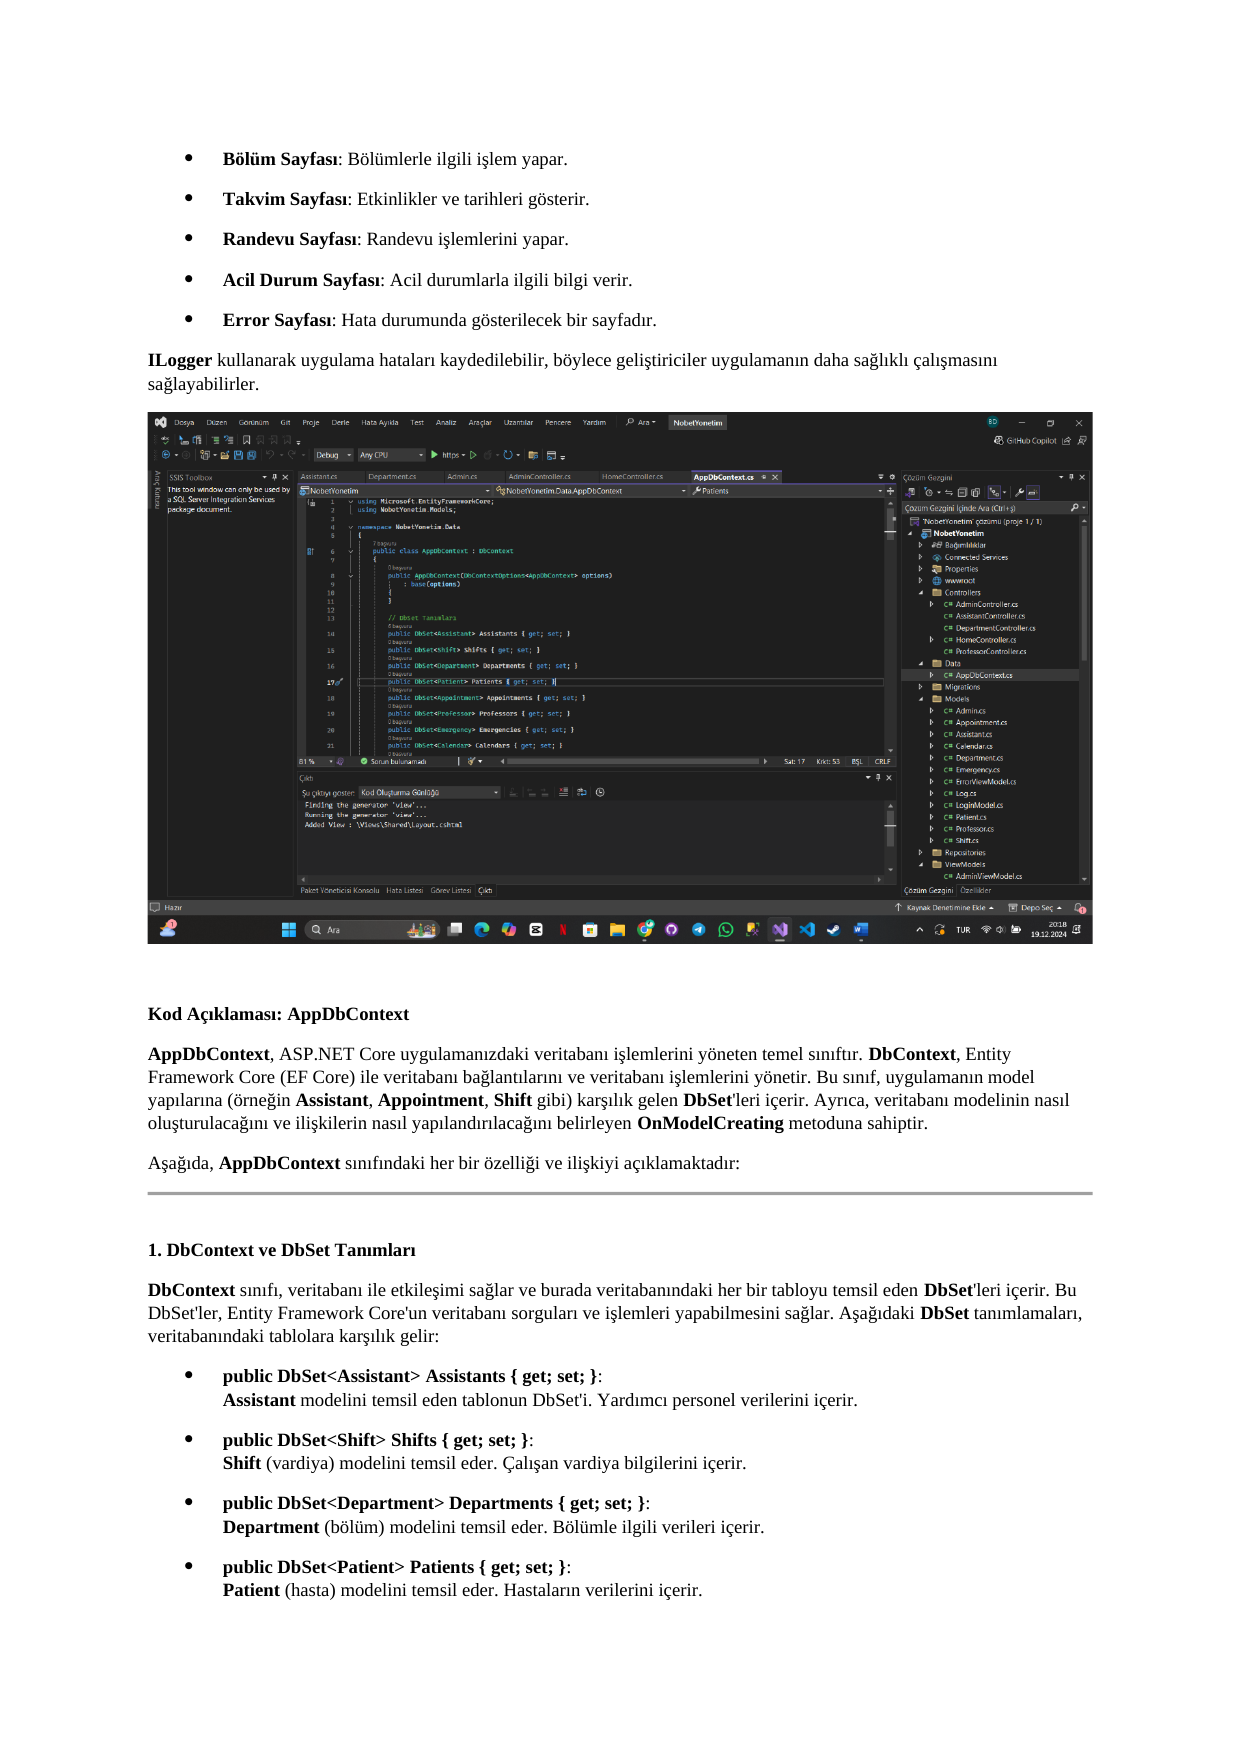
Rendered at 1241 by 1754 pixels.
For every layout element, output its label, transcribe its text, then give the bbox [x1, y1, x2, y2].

list Takvim Sayfası: Etkinlikler ve tarihleri gösterir. [185, 188, 1093, 210]
list public DbSet<Patient> Patients { get; set; }: Patient (hasta) modelini temsil eder. Hastaların verilerini içerir. [185, 1556, 1093, 1601]
text Kod Açıklaması: AppDbContext [148, 1003, 1093, 1024]
text 1. DbContext ve DbSet Tanımları [148, 1239, 1093, 1260]
list public DbSet<Assistant> Assistants { get; set; }: Assistant modelini temsil eden tablonun DbSet'i. Yardımcı personel verilerini içerir. [185, 1365, 1093, 1410]
text Aşağıda, AppDbContext sınıfındaki her bir özelliği ve ilişkiyi açıklamaktadır: [148, 1152, 1093, 1174]
text ILogger kullanarak uygulama hataları kaydedilebilir, böylece geliştiriciler uygulamanın daha sağlıklı çalışmasını sağlayabilirler. [148, 349, 1093, 394]
list Error Sayfası: Hata durumunda gösterilecek bir sayfadır. [185, 309, 1093, 331]
list Randevu Sayfası: Randevu işlemlerini yapar. [185, 228, 1093, 250]
picture [147, 412, 1093, 944]
text DbContext sınıfı, veritabanı ile etkileşimi sağlar ve burada veritabanındaki her bir tabloyu temsil eden DbSet'leri içerir. Bu DbSet'ler, Entity Framework Core'un veritabanı sorguları ve işlemleri yapabilmesini sağlar. Aşağıdaki DbSet tanımlamaları, veritabanındaki tablolara karşılık gelir: [148, 1279, 1093, 1347]
list public DbSet<Shift> Shifts { get; set; }: Shift (vardiya) modelini temsil eder. Çalışan vardiya bilgilerini içerir. [185, 1429, 1093, 1474]
text AppDbContext, ASP.NET Core uygulamanızdaki veritabanı işlemlerini yöneten temel sınıftır. DbContext, Entity Framework Core (EF Core) ile veritabanı bağlantılarını ve veritabanı işlemlerini yönetir. Bu sınıf, uygulamanın model yapılarına (örneğin Assistant, Appointment, Shift gibi) karşılık gelen DbSet'leri içerir. Ayrıca, veritabanı modelinin nasıl oluşturulacağını ve ilişkilerin nasıl yapılandırılacağını belirleyen OnModelCreating metoduna sahiptir. [148, 1042, 1093, 1134]
list Acil Durum Sayfası: Acil durumlarla ilgili bilgi verir. [185, 268, 1093, 291]
list public DbSet<Department> Departments { get; set; }: Department (bölüm) modelini temsil eder. Bölümle ilgili verileri içerir. [185, 1492, 1093, 1537]
list Bölüm Sayfası: Bölümlerle ilgili işlem yapar. [185, 148, 1093, 169]
